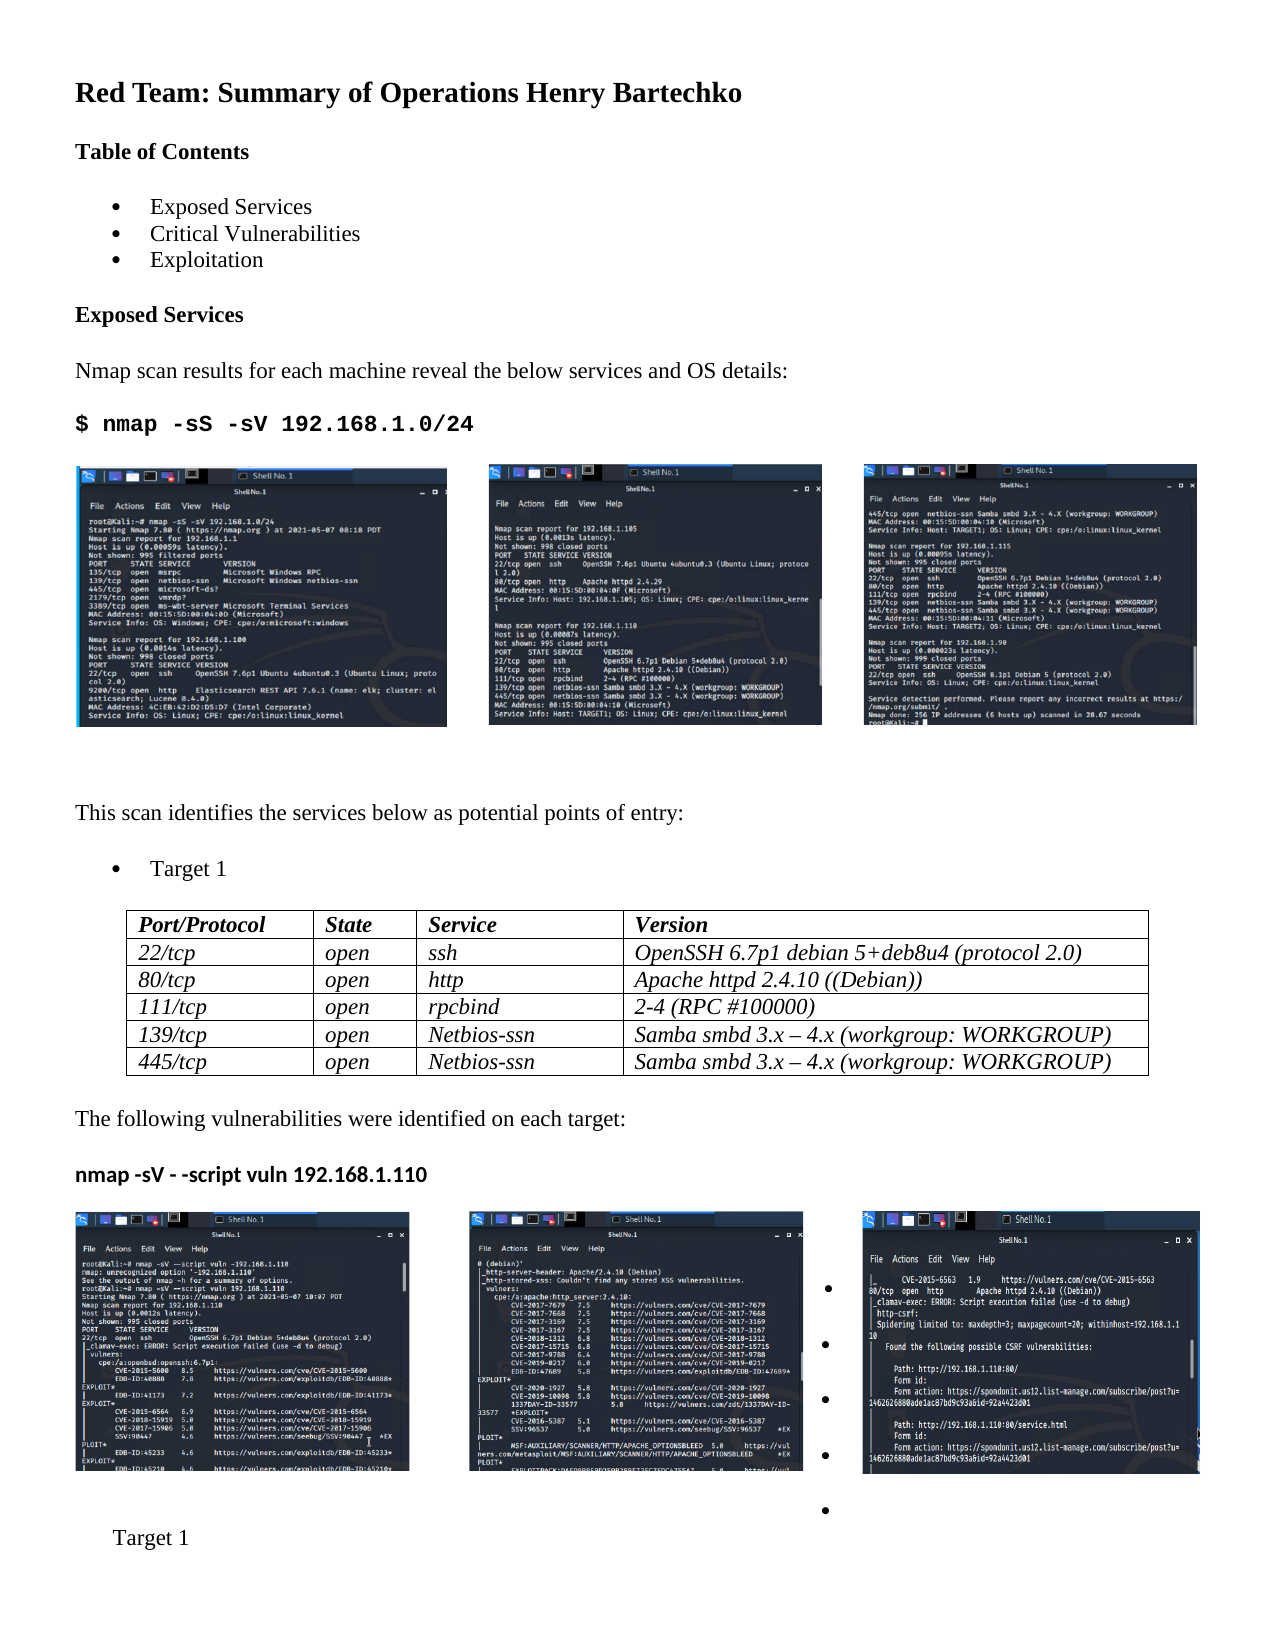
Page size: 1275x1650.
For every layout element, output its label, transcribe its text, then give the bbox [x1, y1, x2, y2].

text Exposed Services [75, 301, 1200, 328]
table_cell http [417, 966, 623, 992]
table_header State [314, 911, 416, 938]
table_cell open [314, 1048, 416, 1074]
table_cell rpcbind [417, 994, 623, 1020]
table_cell ssh [417, 939, 623, 965]
picture [468, 1211, 807, 1474]
list Exploitation [112, 246, 1200, 272]
picture [487, 464, 822, 724]
table_cell 22/tcp [127, 939, 313, 965]
text Table of Contents [75, 138, 1200, 164]
table_cell 111/tcp [127, 994, 313, 1020]
table_cell 445/tcp [127, 1048, 313, 1074]
table_cell 80/tcp [127, 966, 313, 992]
picture [80, 466, 447, 726]
text Nmap scan results for each machine reveal the below services and OS details: [75, 357, 1200, 383]
table_cell Netbios-ssn [417, 1021, 623, 1047]
table_header Service [417, 911, 623, 938]
table_cell Samba smbd 3.x – 4.x (workgroup: WORKGROUP) [624, 1021, 1148, 1047]
picture [862, 464, 1197, 724]
table_cell Netbios-ssn [417, 1048, 623, 1074]
table_cell 139/tcp [127, 1021, 313, 1047]
text $ nmap -sS -sV 192.168.1.0/24 [75, 412, 1200, 438]
table_cell open [314, 966, 416, 992]
list Exposed Services [112, 193, 1200, 219]
table_cell OpenSSH 6.7p1 debian 5+deb8u4 (protocol 2.0) [624, 939, 1148, 965]
list Critical Vulnerabilities [112, 219, 1200, 246]
list Target 1 [112, 855, 1200, 881]
table_cell Samba smbd 3.x – 4.x (workgroup: WORKGROUP) [624, 1048, 1148, 1074]
picture [862, 1211, 1200, 1474]
table_cell Apache httpd 2.4.10 ((Debian)) [624, 966, 1148, 992]
text nmap -sV - -script vuln 192.168.1.110 [75, 1160, 1200, 1188]
table_header Version [624, 911, 1148, 938]
table_cell 2-4 (RPC #100000) [624, 994, 1148, 1020]
text This scan identifies the services below as potential points of entry: [75, 522, 1200, 826]
table_cell open [314, 939, 416, 965]
table_cell open [314, 994, 416, 1020]
table_header Port/Protocol [127, 911, 313, 938]
text The following vulnerabilities were identified on each target: [75, 1105, 1200, 1131]
text Red Team: Summary of Operations Henry Bartechko [75, 75, 1200, 108]
picture [75, 1211, 413, 1474]
table_cell open [314, 1021, 416, 1047]
